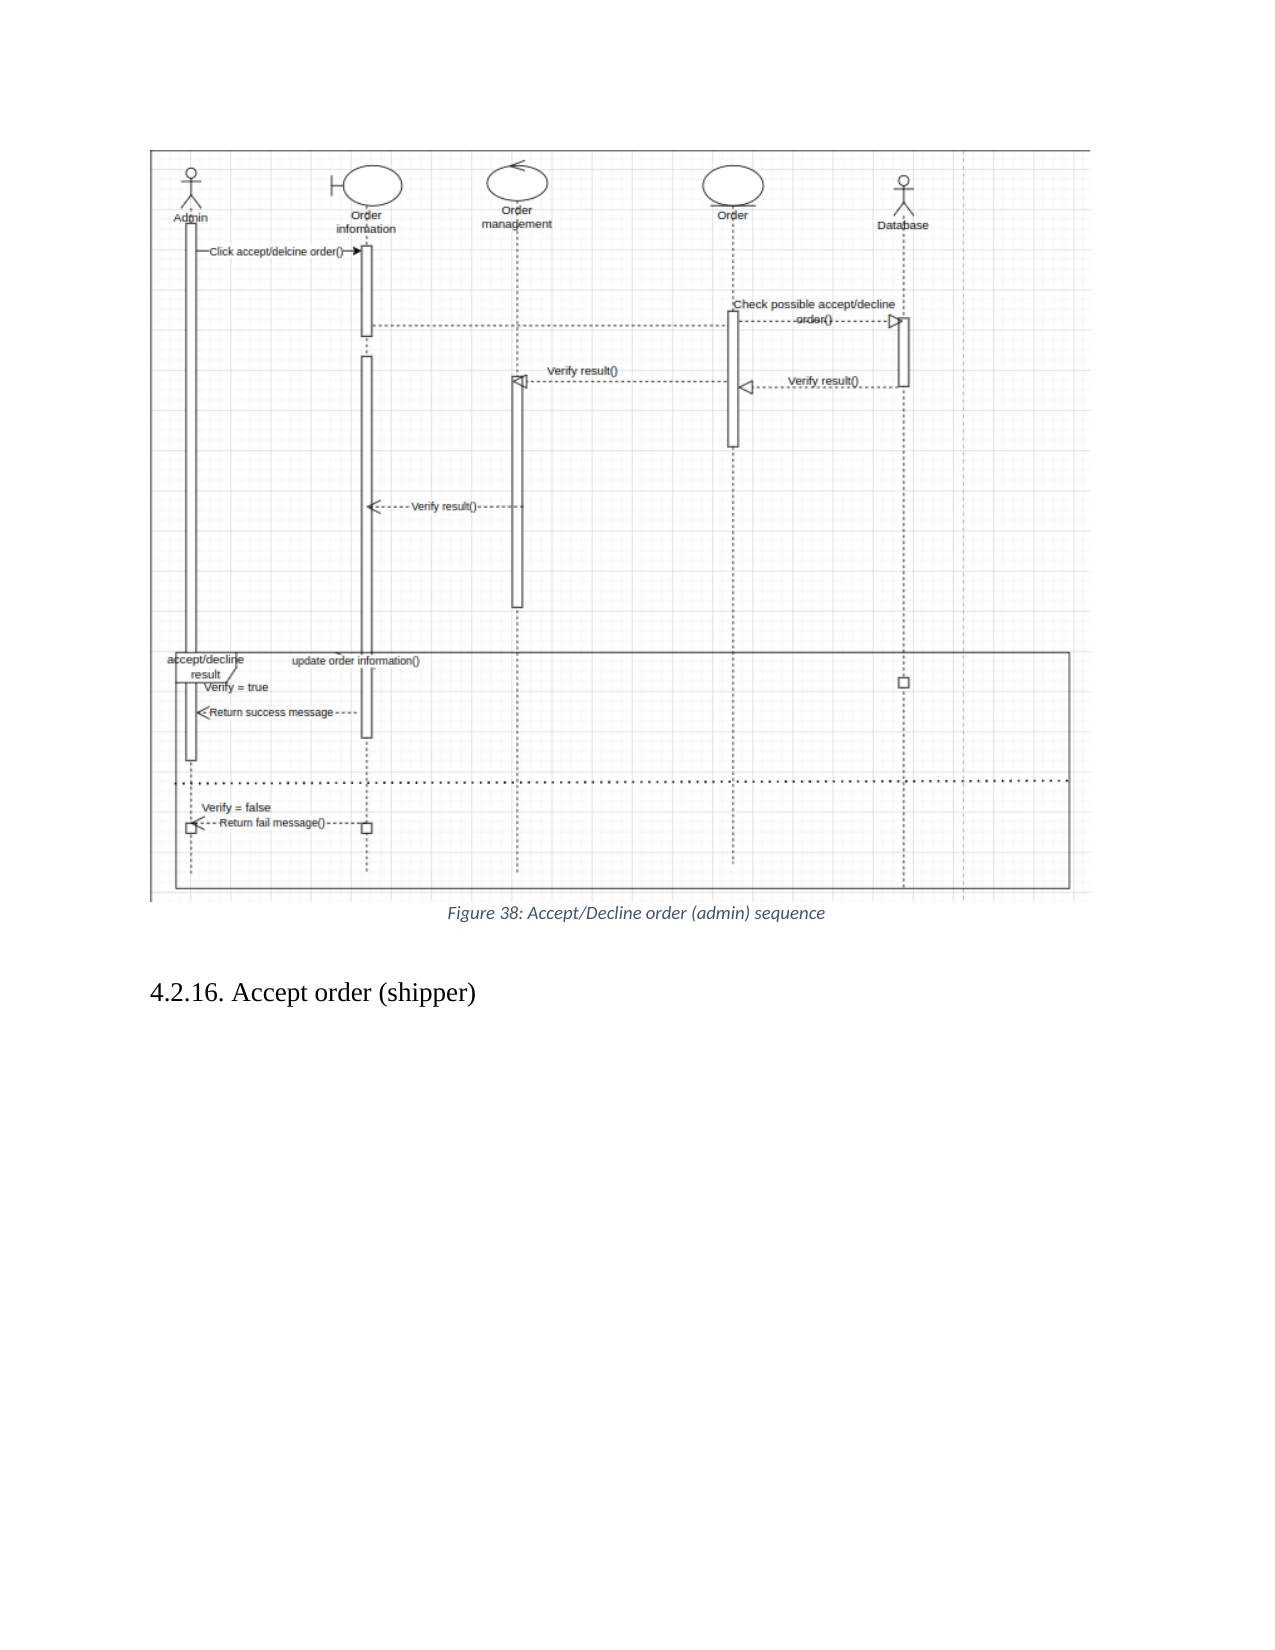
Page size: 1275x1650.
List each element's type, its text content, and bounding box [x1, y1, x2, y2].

picture [150, 150, 1091, 902]
subtitle 4.2.16. Accept order (shipper) [150, 976, 1125, 1007]
text Figure 38: Accept/Decline order (admin) sequence [150, 901, 1125, 924]
